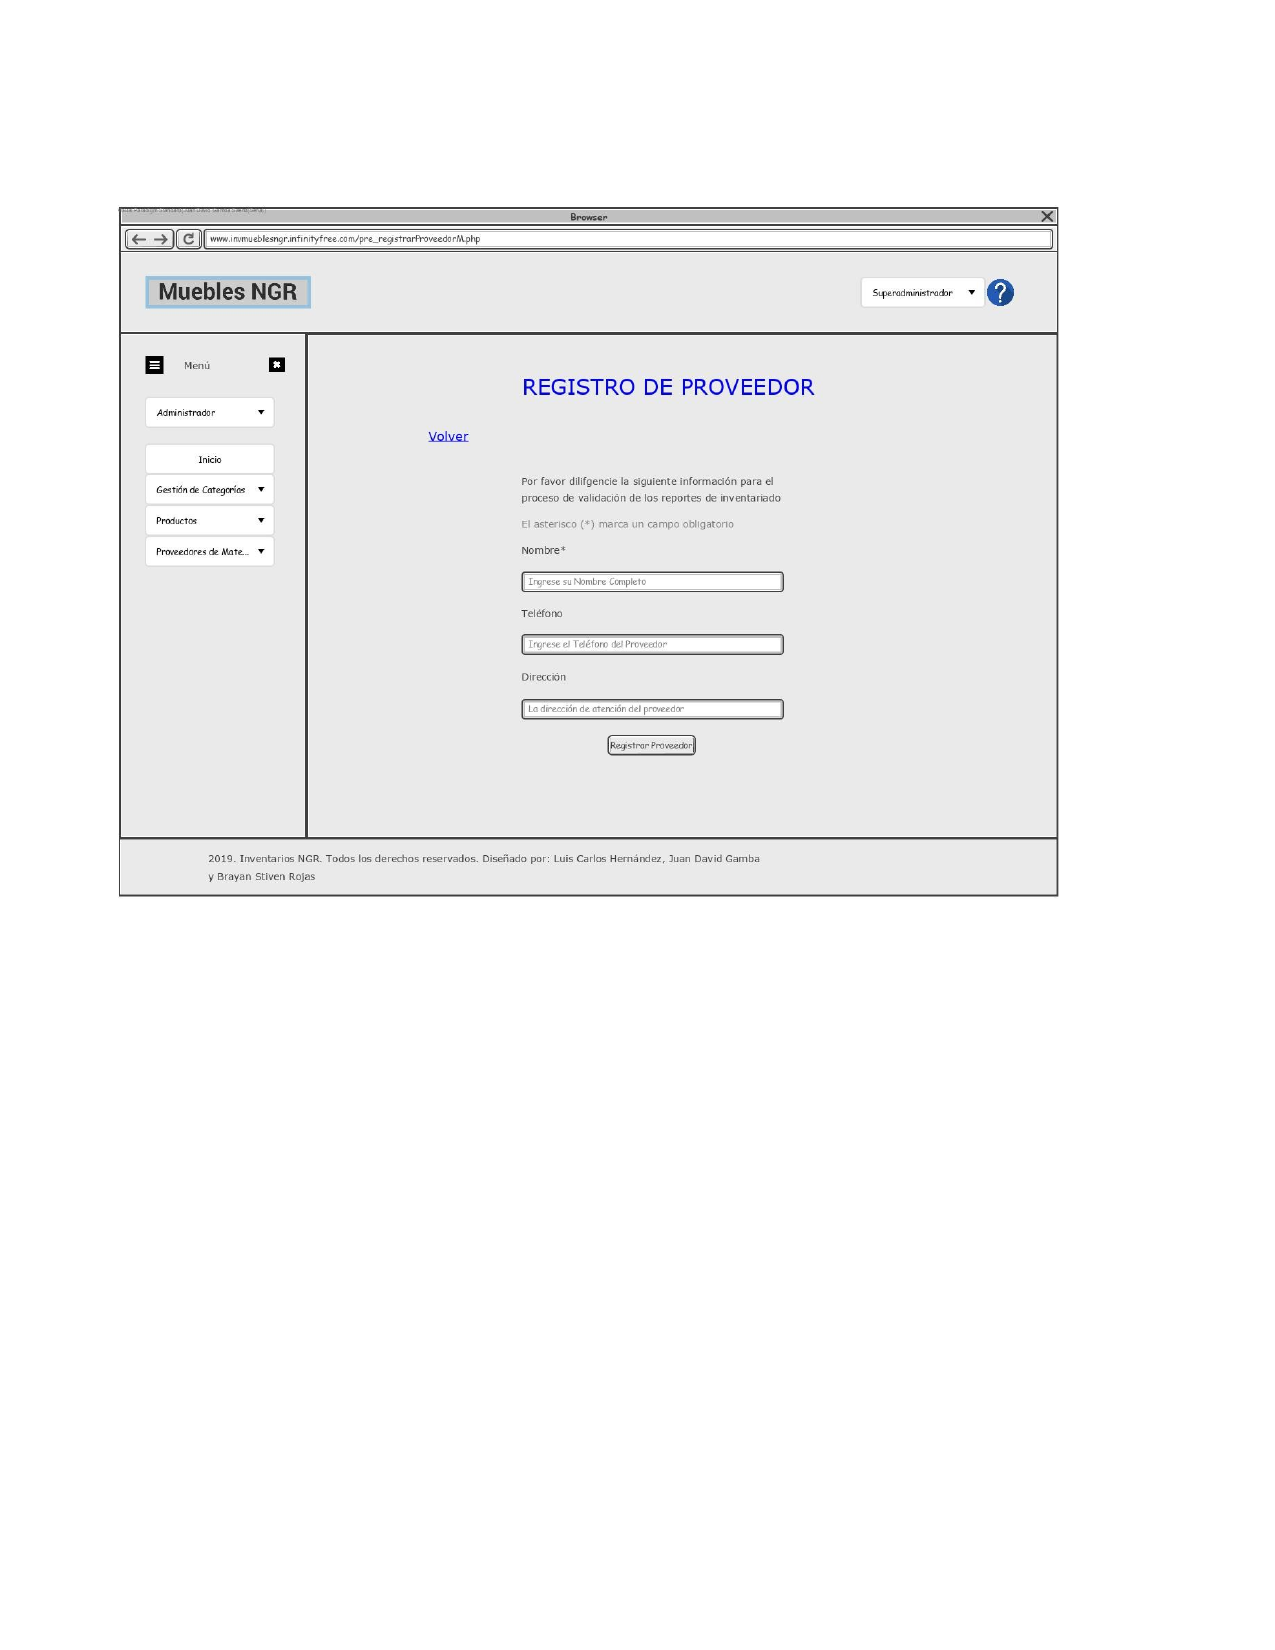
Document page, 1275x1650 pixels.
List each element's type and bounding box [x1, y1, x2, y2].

picture [117, 205, 1059, 899]
